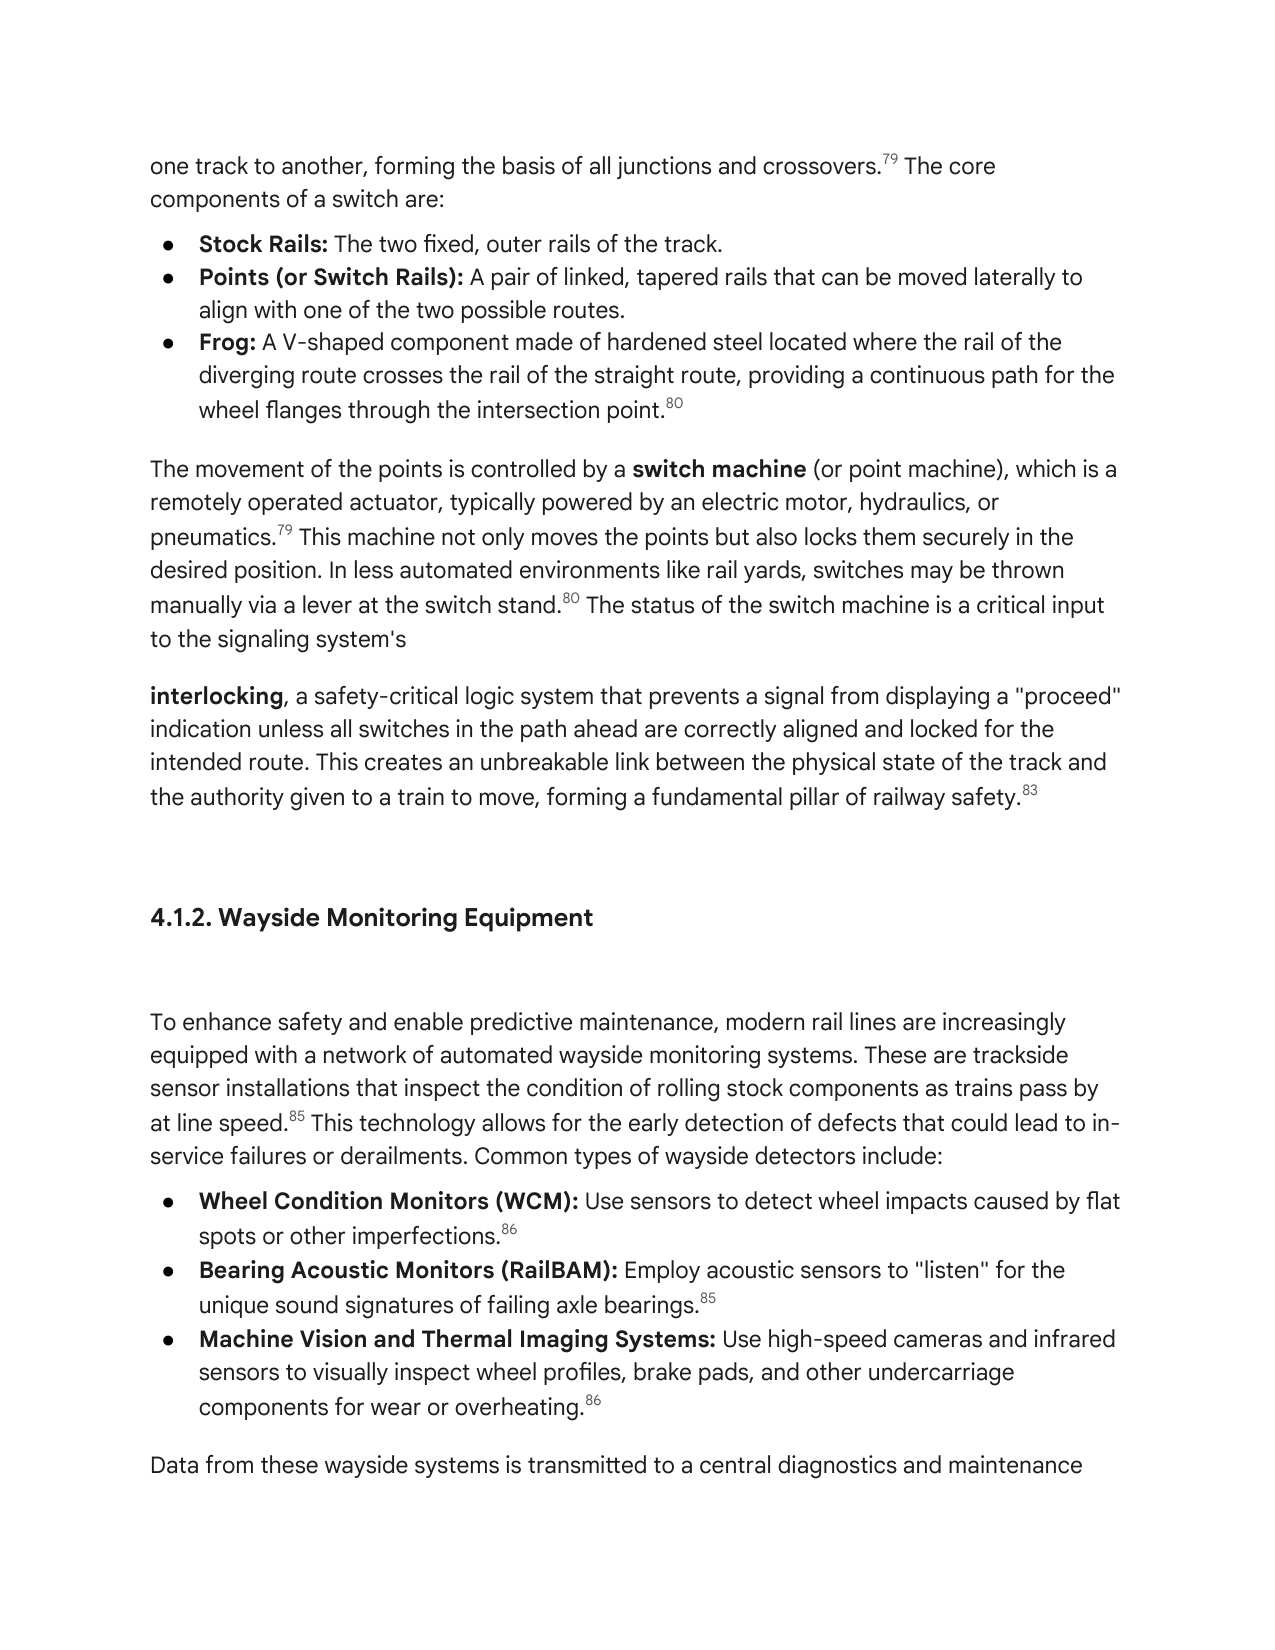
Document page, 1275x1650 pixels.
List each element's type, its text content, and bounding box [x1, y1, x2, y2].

text To enhance safety and enable predictive maintenance, modern rail lines are increasingly equipped with a network of automated wayside monitoring systems. These are trackside sensor installations that inspect the condition of rolling stock components as trains pass by at line speed.85 This technology allows for the early detection of defects that could lead to in-service failures or derailments. Common types of wayside detectors include: [150, 1008, 1125, 1171]
list Frog: A V-shaped component made of hardened steel located where the rail of the diverging route crosses the rail of the straight route, providing a continuous path for the wheel flanges through the intersection point.80 [161, 329, 1125, 426]
list Wheel Condition Monitors (WCM): Use sensors to detect wheel impacts caused by flat spots or other imperfections.86 [161, 1187, 1125, 1252]
subtitle 4.1.2. Wayside Monitoring Equipment [150, 902, 1125, 934]
list Stock Rails: The two fixed, outer rails of the track. [161, 231, 1125, 259]
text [150, 150, 1125, 214]
text interlocking, a safety-critical logic system that prevents a signal from displaying a "proceed" indication unless all switches in the path ahead are correctly aligned and locked for the intended route. This creates an unbreakable link between the physical state of the track and the authority given to a train to move, forming a fundamental pillar of railway safety.83 [150, 682, 1125, 812]
list Points (or Switch Rails): A pair of linked, tapered rails that can be moved laterally to align with one of the two possible routes. [161, 263, 1125, 325]
list Machine Vision and Thermal Imaging Systems: Use high-speed cameras and infrared sensors to visually inspect wheel profiles, brake pads, and other undercarriage components for wear or overheating.86 [161, 1325, 1125, 1422]
text The movement of the points is controlled by a switch machine (or point machine), which is a remotely operated actuator, typically powered by an electric motor, hydraulics, or pneumatics.79 This machine not only moves the points but also locks them securely in the desired position. In less automated environments like rail yards, switches may be thrown manually via a lever at the switch stand.80 The status of the switch machine is a critical input to the signaling system's [150, 455, 1125, 653]
list Bearing Acoustic Monitors (RailBAM): Employ acoustic sensors to "listen" for the unique sound signatures of failing axle bearings.85 [161, 1256, 1125, 1321]
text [150, 1452, 1125, 1481]
